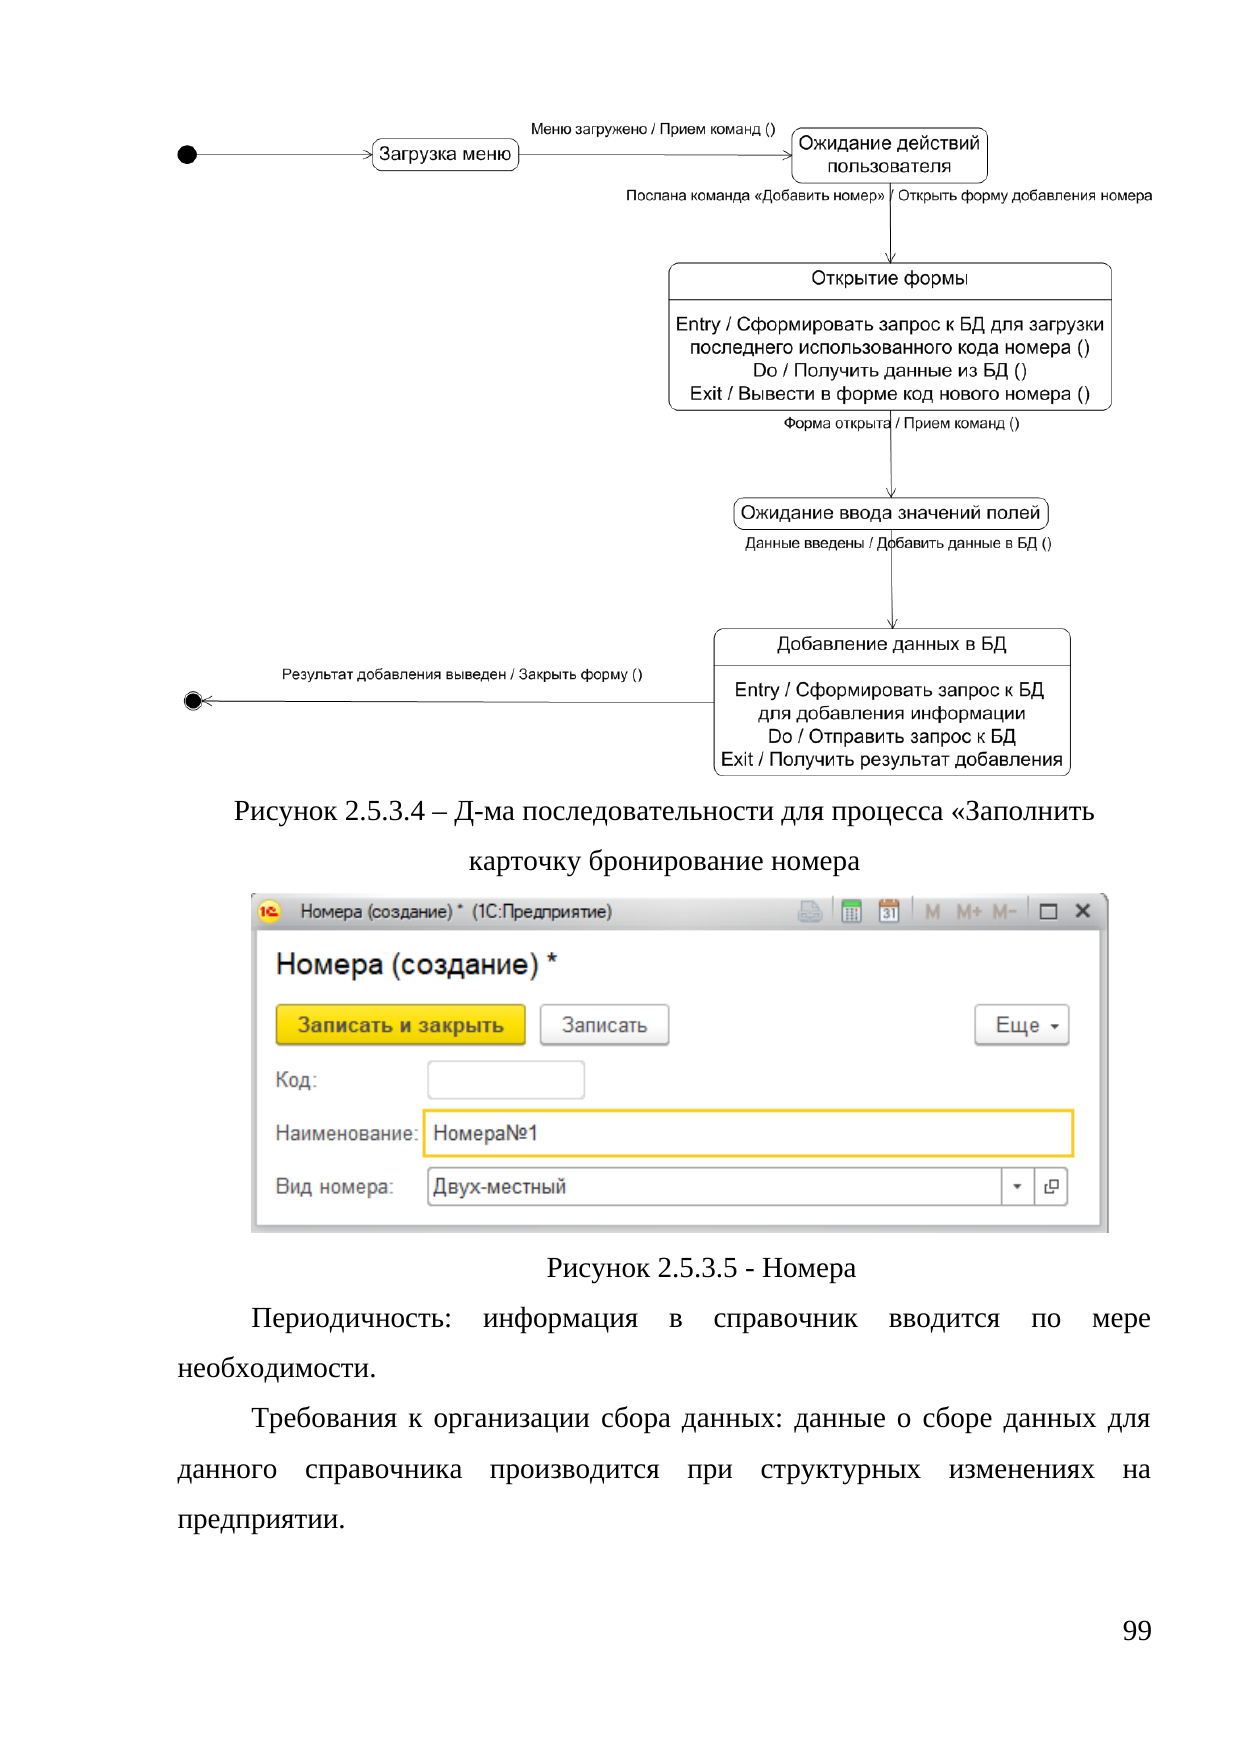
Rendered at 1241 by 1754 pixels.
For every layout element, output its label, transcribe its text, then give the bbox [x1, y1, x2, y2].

list Рисунок 2.5.3.5 - Номера [177, 1250, 1152, 1283]
list Требования к организации сбора данных: данные о сборе данных для данного справочника производится при структурных изменениях на предприятии. [177, 1401, 1152, 1535]
list Периодичность: информация в справочник вводится по мере необходимости. [177, 1300, 1152, 1384]
picture [251, 893, 1109, 1233]
text Рисунок 2.5.3.4 – Д-ма последовательности для процесса «Заполнить карточку бронирование номера [177, 776, 1152, 877]
picture [177, 118, 1153, 776]
